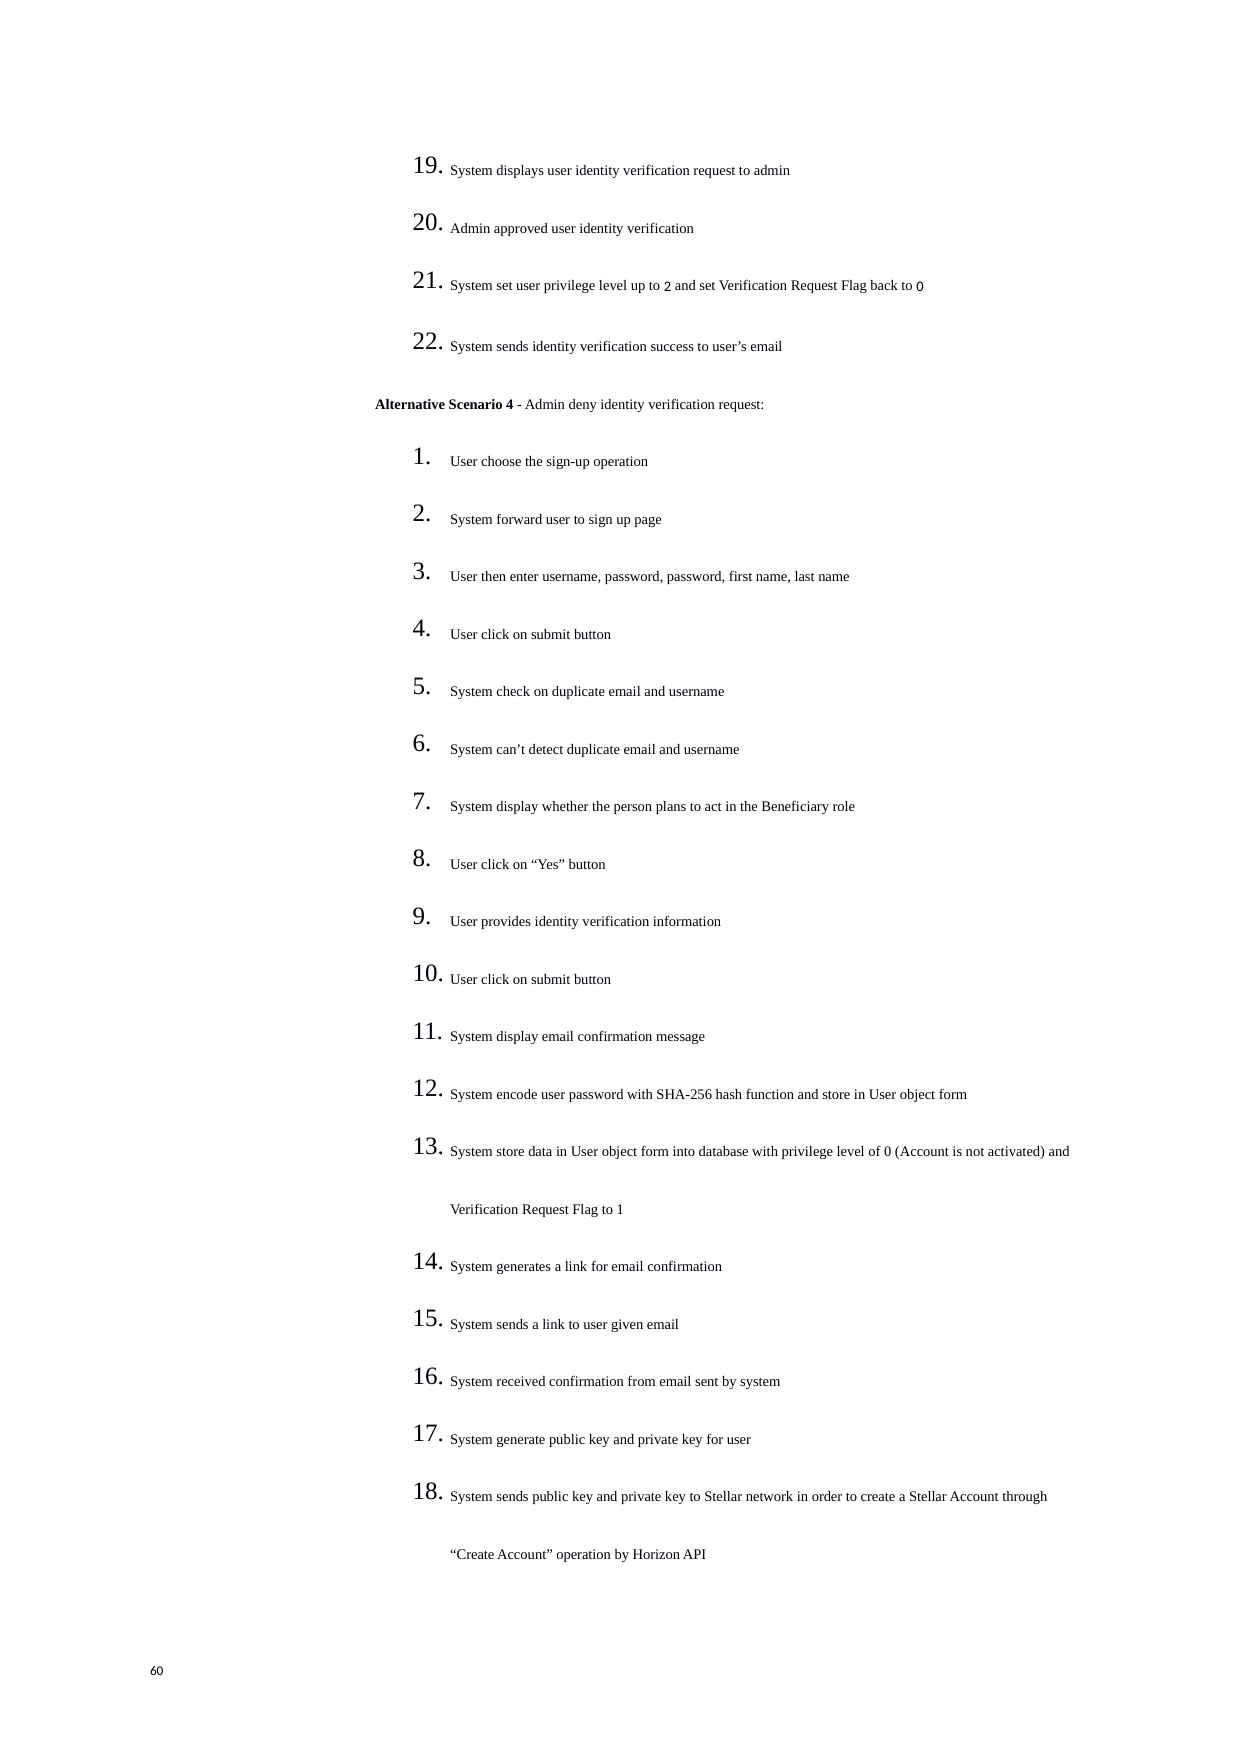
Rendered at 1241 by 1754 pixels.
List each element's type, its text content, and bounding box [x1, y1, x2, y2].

list System can’t detect duplicate email and username [412, 728, 1090, 757]
list Admin approved user identity verification [412, 207, 1090, 236]
list User click on submit button [412, 958, 1090, 987]
list System display email confirmation message [412, 1016, 1090, 1045]
list System received confirmation from email sent by system [412, 1361, 1090, 1390]
list User click on “Yes” button [412, 843, 1090, 872]
list User then enter username, password, password, first name, last name [412, 556, 1090, 585]
list System sends a link to user given email [412, 1303, 1090, 1332]
list System sends identity verification success to user’s email [412, 326, 1090, 355]
list User provides identity verification information [412, 901, 1090, 930]
list System displays user identity verification request to admin [412, 150, 1090, 179]
text Alternative Scenario 4 - Admin deny identity verification request: [150, 383, 1090, 412]
list System sends public key and private key to Stellar network in order to create a Stellar Account through “Create Account” operation by Horizon API [412, 1476, 1090, 1562]
list System set user privilege level up to 2 and set Verification Request Flag back to 0 [412, 265, 1090, 296]
list User click on submit button [412, 613, 1090, 642]
list System check on duplicate email and username [412, 671, 1090, 700]
list System generates a link for email confirmation [412, 1246, 1090, 1275]
list User choose the sign-up operation [412, 441, 1090, 470]
list System store data in User object form into database with privilege level of 0 (Account is not activated) and Verification Request Flag to 1 [412, 1131, 1090, 1217]
list System display whether the person plans to act in the Beneficiary role [412, 786, 1090, 815]
list System forward user to sign up page [412, 498, 1090, 527]
list System generate public key and private key for user [412, 1418, 1090, 1447]
list System encode user password with SHA-256 hash function and store in User object form [412, 1073, 1090, 1102]
